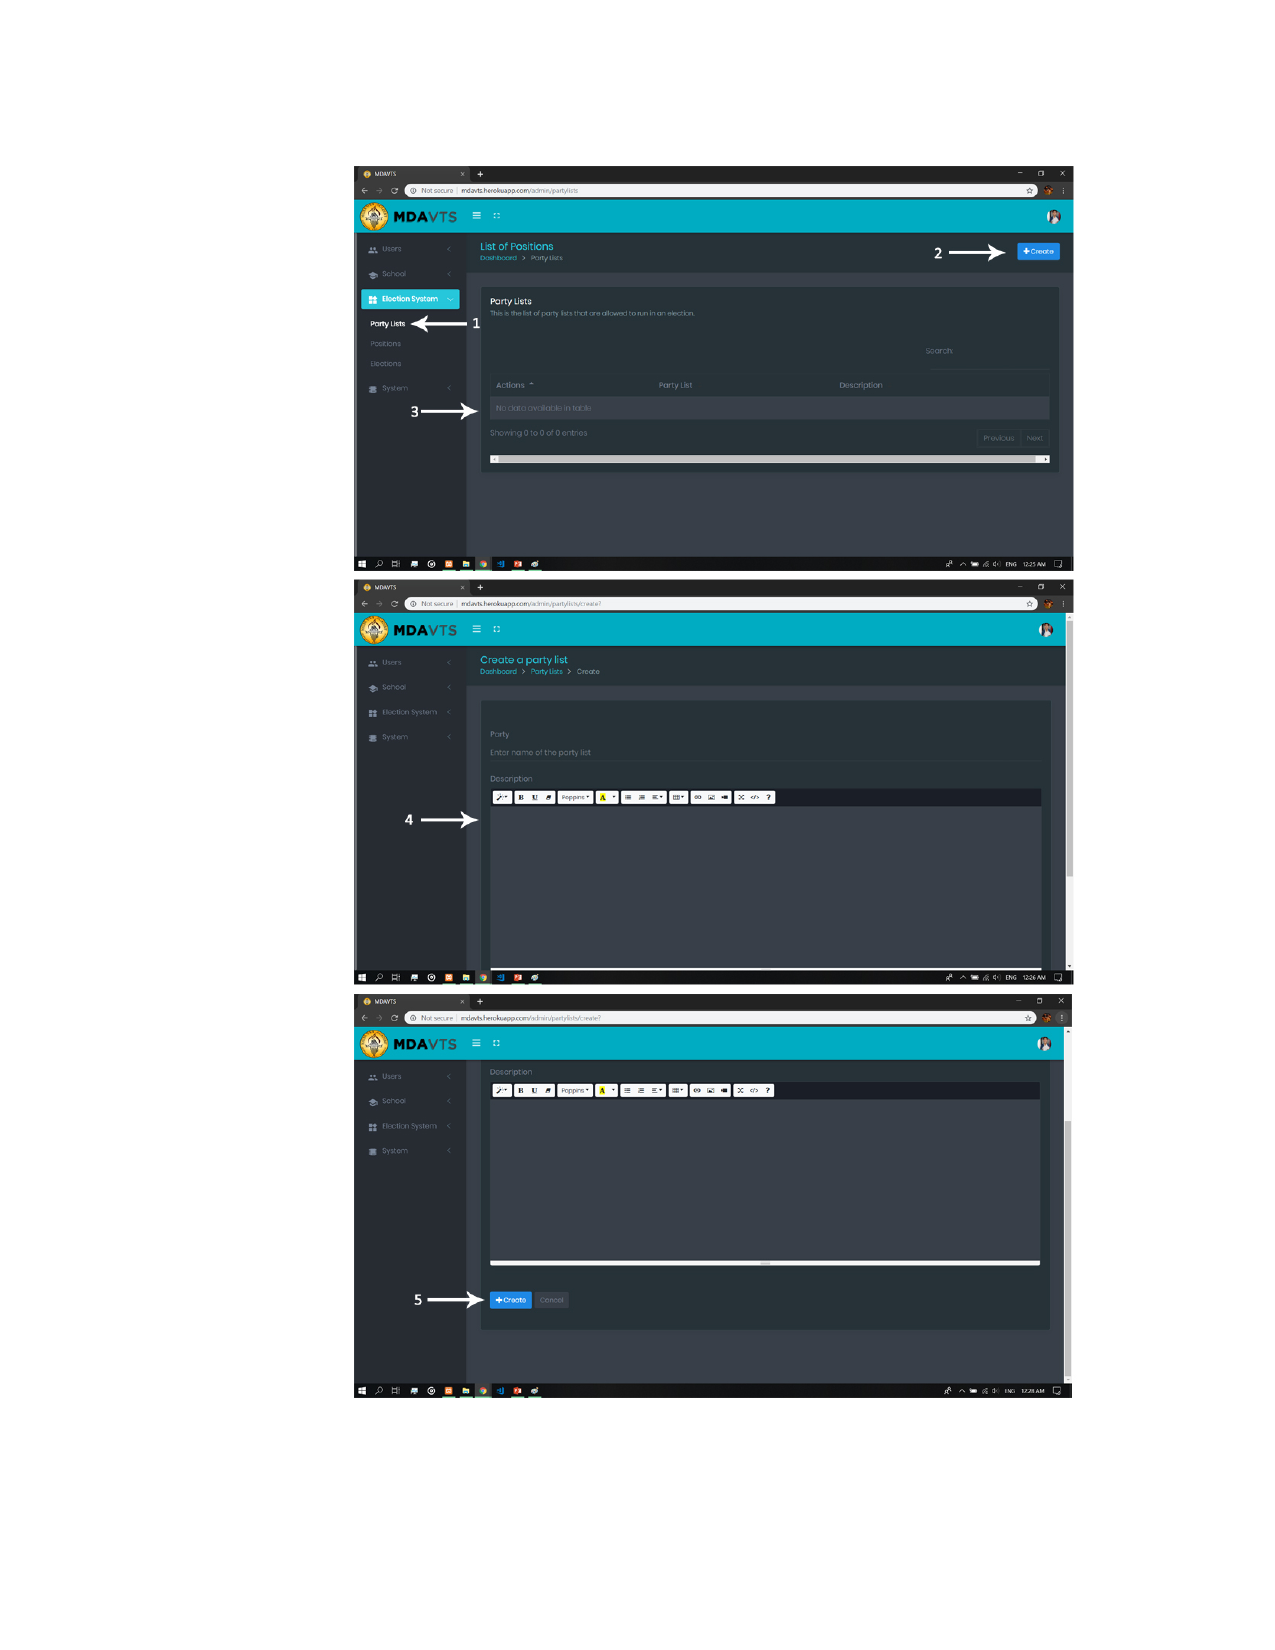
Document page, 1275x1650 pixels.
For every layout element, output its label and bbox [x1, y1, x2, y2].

picture [225, 150, 1200, 1412]
